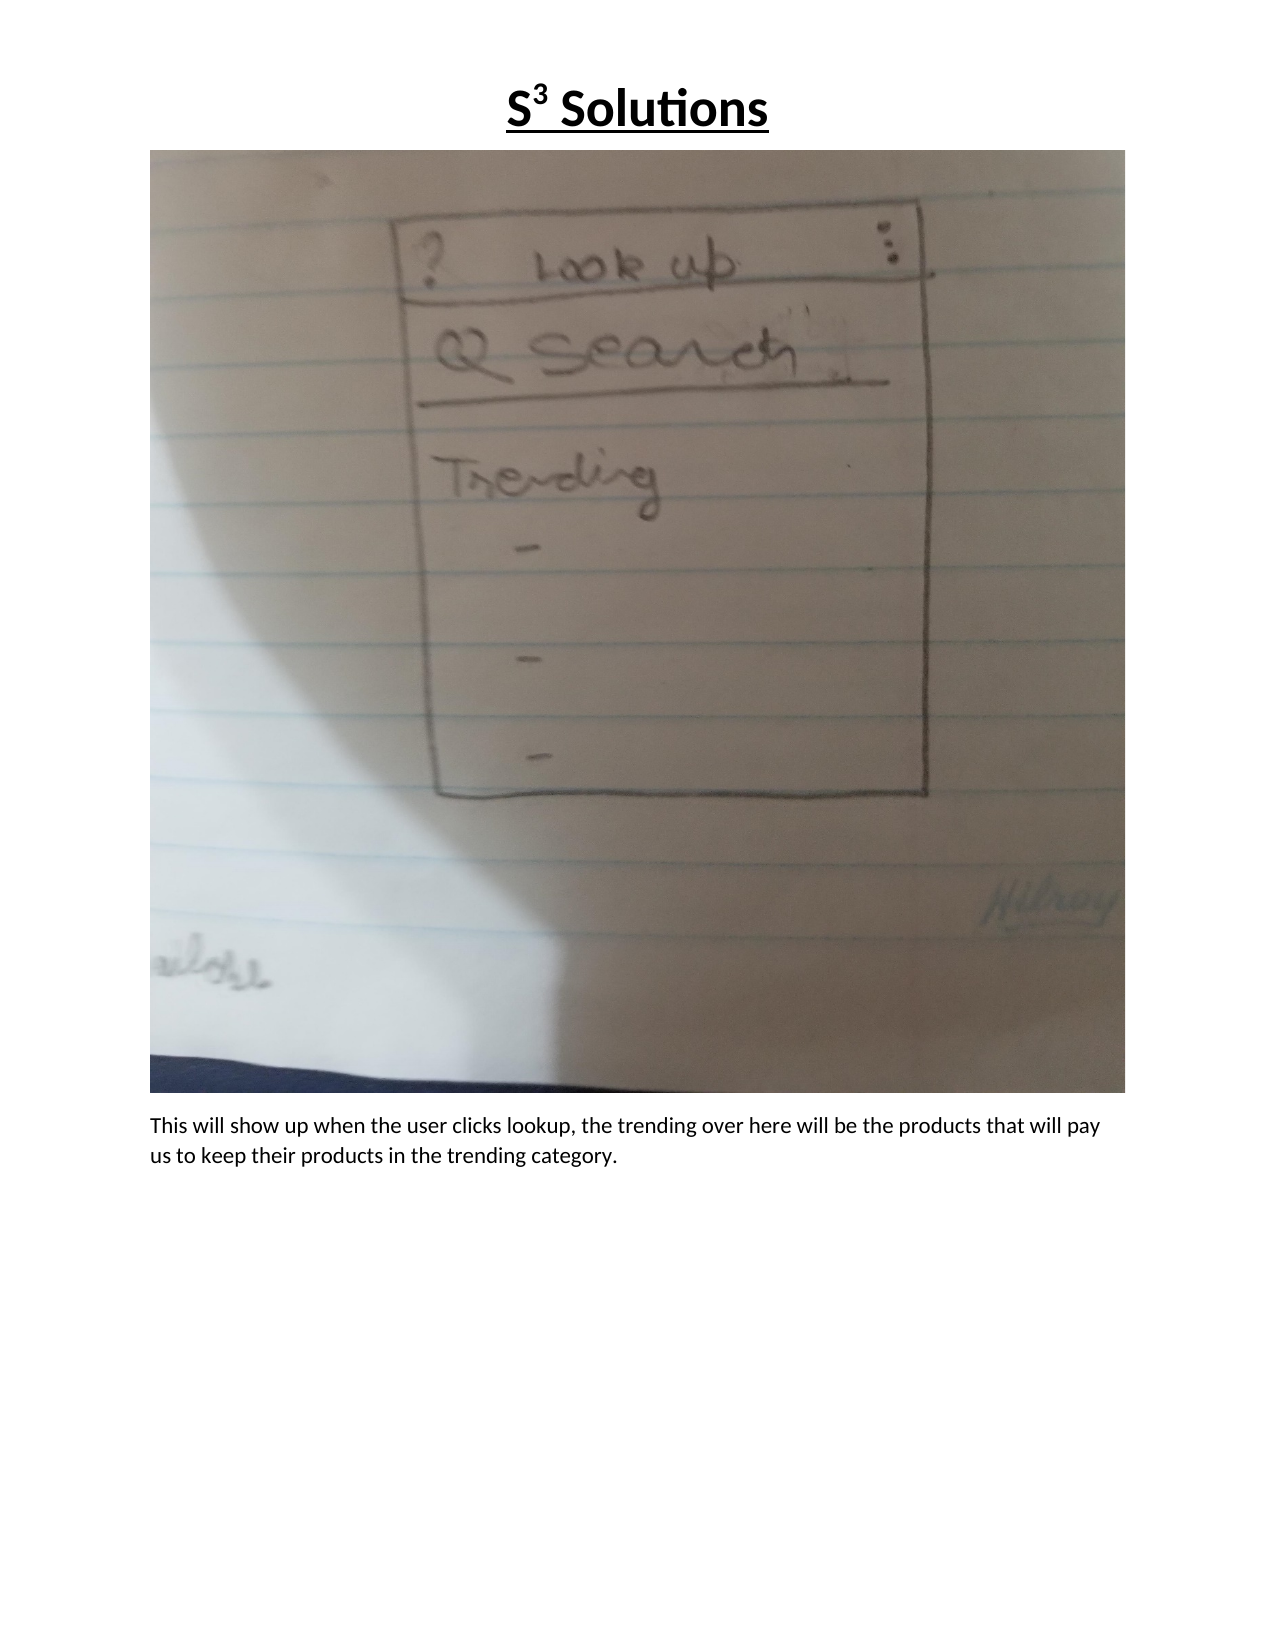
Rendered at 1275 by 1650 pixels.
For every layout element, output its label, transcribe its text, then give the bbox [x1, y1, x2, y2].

picture [150, 150, 1125, 1093]
text This will show up when the user clicks lookup, the trending over here will be the products that will pay us to keep their products in the trending category. [150, 1111, 1125, 1169]
